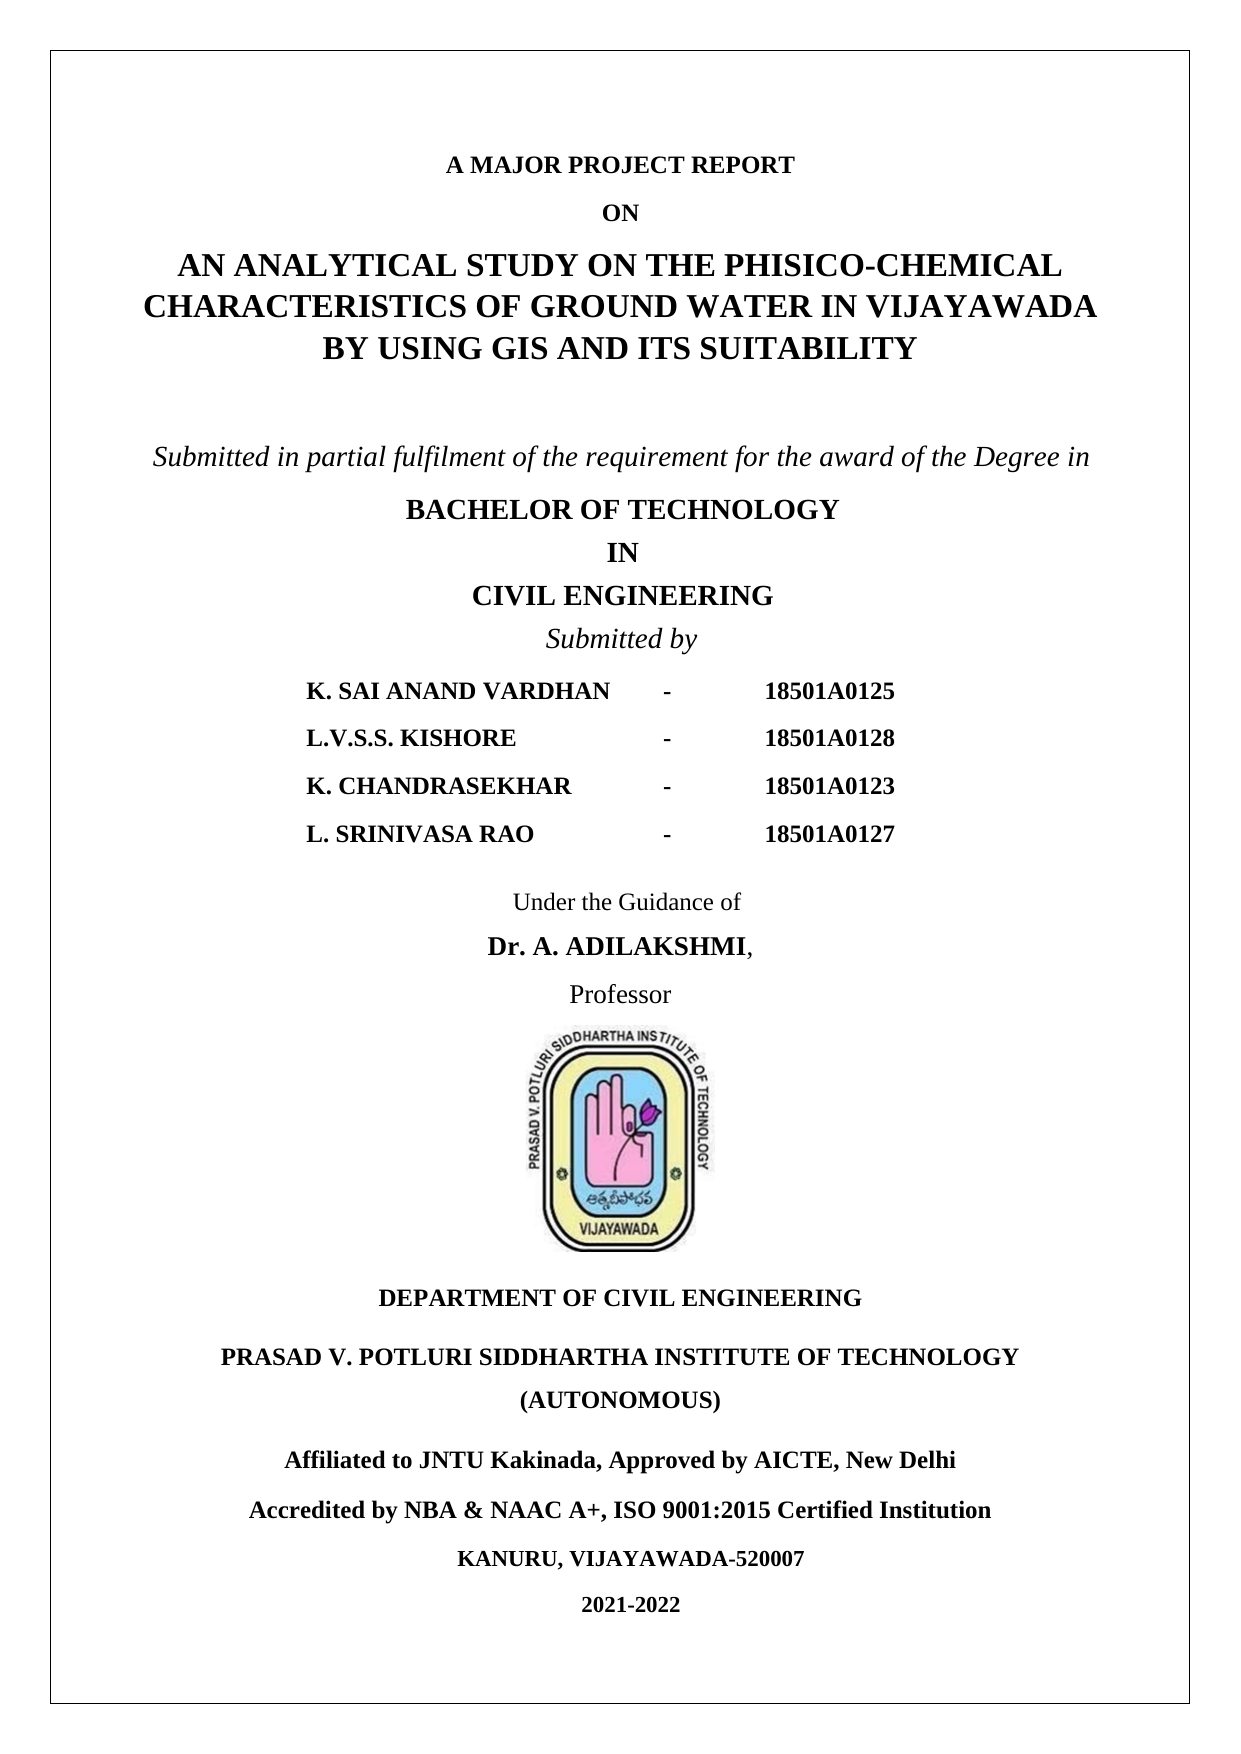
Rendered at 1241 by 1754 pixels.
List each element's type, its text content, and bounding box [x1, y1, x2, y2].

text A MAJOR PROJECT REPORT [133, 150, 1108, 179]
picture [525, 1025, 715, 1252]
table_cell 18501A0128 [680, 724, 974, 771]
table_header K. SAI ANAND VARDHAN [295, 676, 649, 723]
text CIVIL ENGINEERING [133, 578, 1112, 612]
table_header - [649, 676, 680, 723]
table_cell K. CHANDRASEKHAR [295, 771, 649, 819]
text PRASAD V. POTLURI SIDDHARTHA INSTITUTE OF TECHNOLOGY (AUTONOMOUS) [133, 1342, 1108, 1414]
table_cell 18501A0127 [680, 819, 974, 866]
text 2021-2022 [347, 1592, 914, 1618]
text Under the Guidance of [494, 887, 760, 916]
table_cell L.V.S.S. KISHORE [295, 724, 649, 771]
text ON [133, 198, 1108, 226]
text Submitted by [133, 621, 1112, 655]
text Submitted in partial fulfilment of the requirement for the award of the Degree in [133, 439, 1112, 472]
text KANURU, VIJAYAWADA-520007 [347, 1545, 914, 1571]
table_cell - [649, 724, 680, 771]
table_cell - [649, 771, 680, 819]
text Affiliated to JNTU Kakinada, Approved by AICTE, New Delhi [133, 1445, 1108, 1474]
text AN ANALYTICAL STUDY ON THE PHISICO-CHEMICAL CHARACTERISTICS OF GROUND WATER IN VIJAYAWADA BY USING GIS AND ITS SUITABILITY [133, 245, 1108, 366]
table_cell 18501A0123 [680, 771, 974, 819]
text BACHELOR OF TECHNOLOGY [133, 492, 1112, 525]
table_header 18501A0125 [680, 676, 974, 723]
text Dr. A. ADILAKSHMI, [133, 930, 1108, 961]
table_cell L. SRINIVASA RAO [295, 819, 649, 866]
text IN [133, 535, 1112, 568]
text Accredited by NBA & NAAC A+, ISO 9001:2015 Certified Institution [133, 1495, 1108, 1524]
table_cell - [649, 819, 680, 866]
text Professor [133, 978, 1108, 1009]
text DEPARTMENT OF CIVIL ENGINEERING [133, 1283, 1108, 1311]
